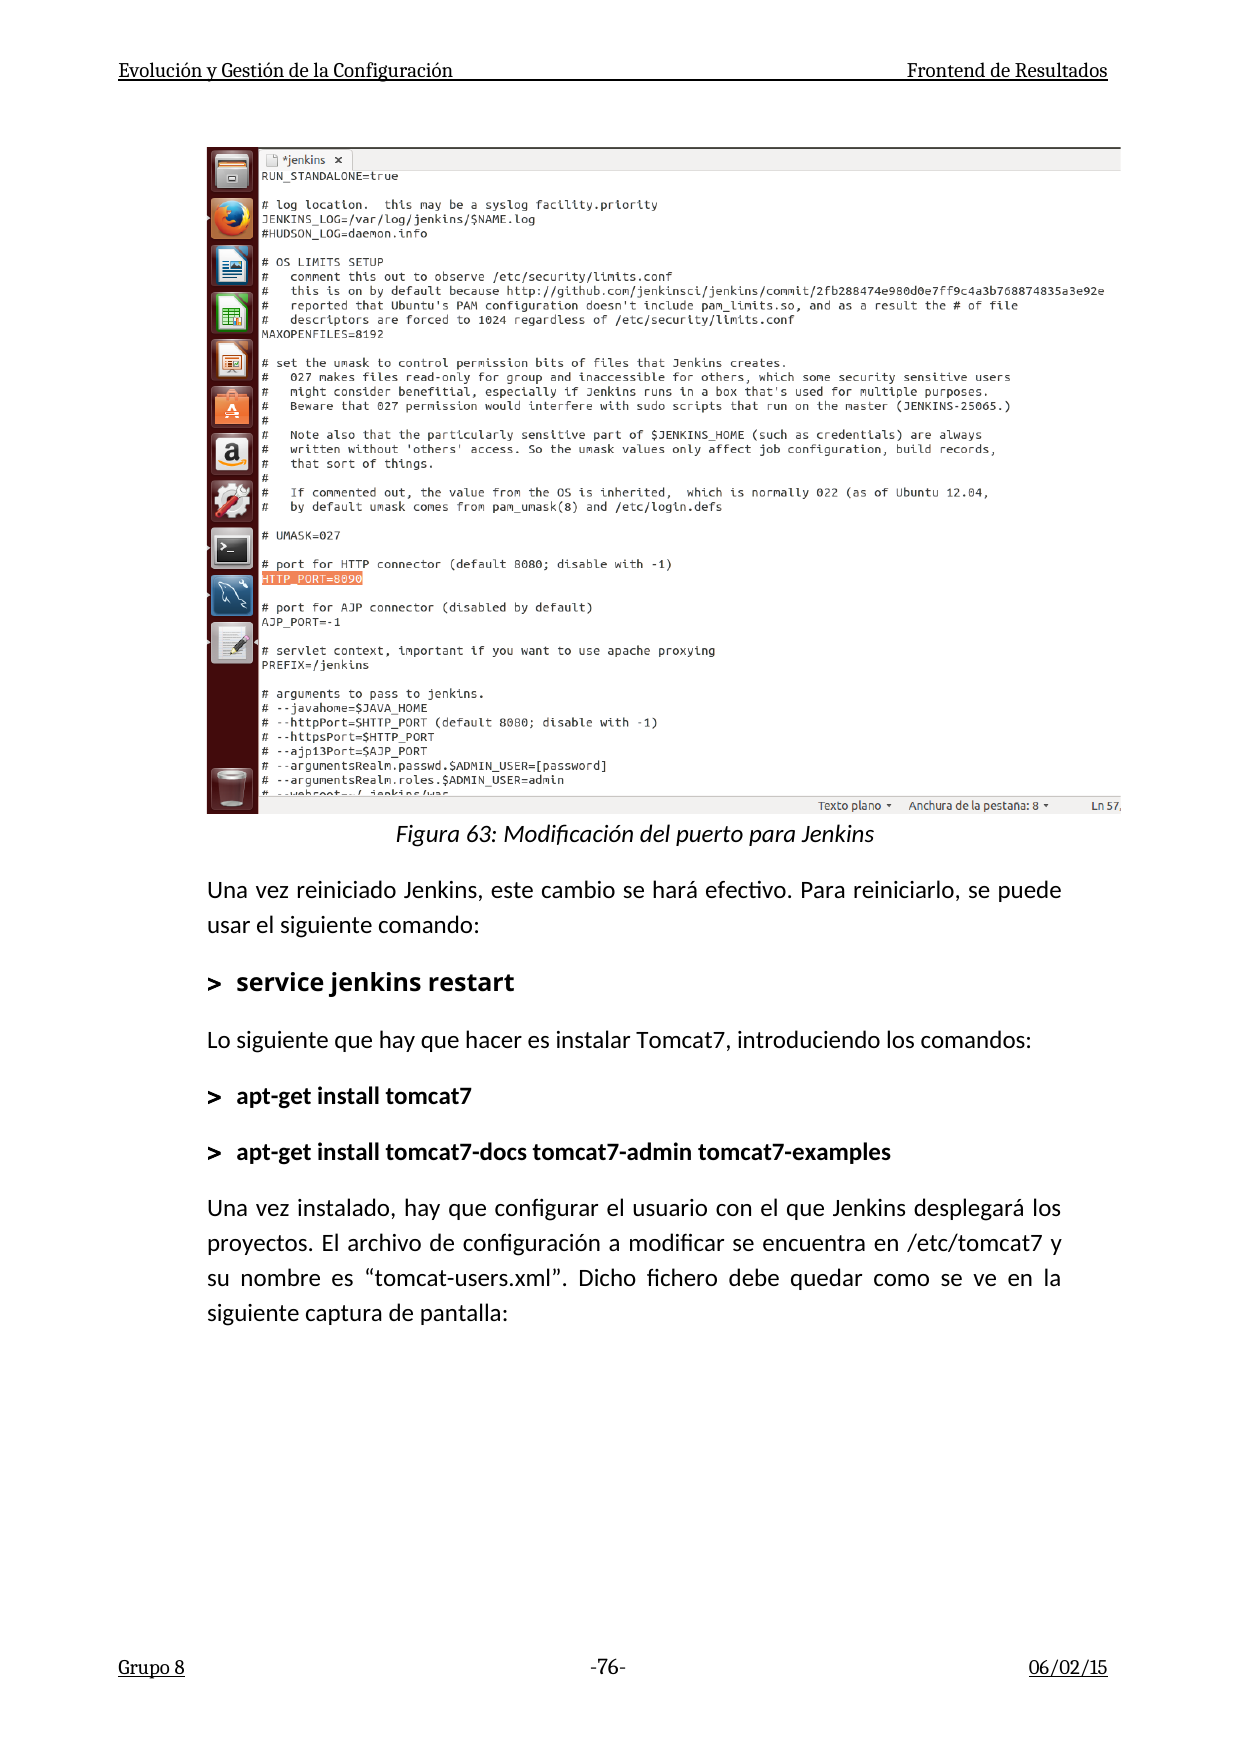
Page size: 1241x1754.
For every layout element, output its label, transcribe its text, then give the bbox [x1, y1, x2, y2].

list apt-get install tomcat7-docs tomcat7-admin tomcat7-examples [207, 1136, 1063, 1167]
text Figura 63: Modificación del puerto para Jenkins [207, 818, 1063, 848]
text Lo siguiente que hay que hacer es instalar Tomcat7, introduciendo los comandos: [207, 1025, 1063, 1055]
list service jenkins restart [207, 965, 1063, 999]
text Una vez instalado, hay que configurar el usuario con el que Jenkins desplegará los proyectos. El archivo de configuración a modificar se encuentra en /etc/tomcat7 y su nombre es “tomcat-users.xml”. Dicho fichero debe quedar como se ve en la siguiente captura de pantalla: [207, 1192, 1063, 1328]
text Una vez reiniciado Jenkins, este cambio se hará efectivo. Para reiniciarlo, se puede usar el siguiente comando: [207, 874, 1063, 939]
picture [206, 147, 1121, 814]
list apt-get install tomcat7 [207, 1081, 1063, 1111]
